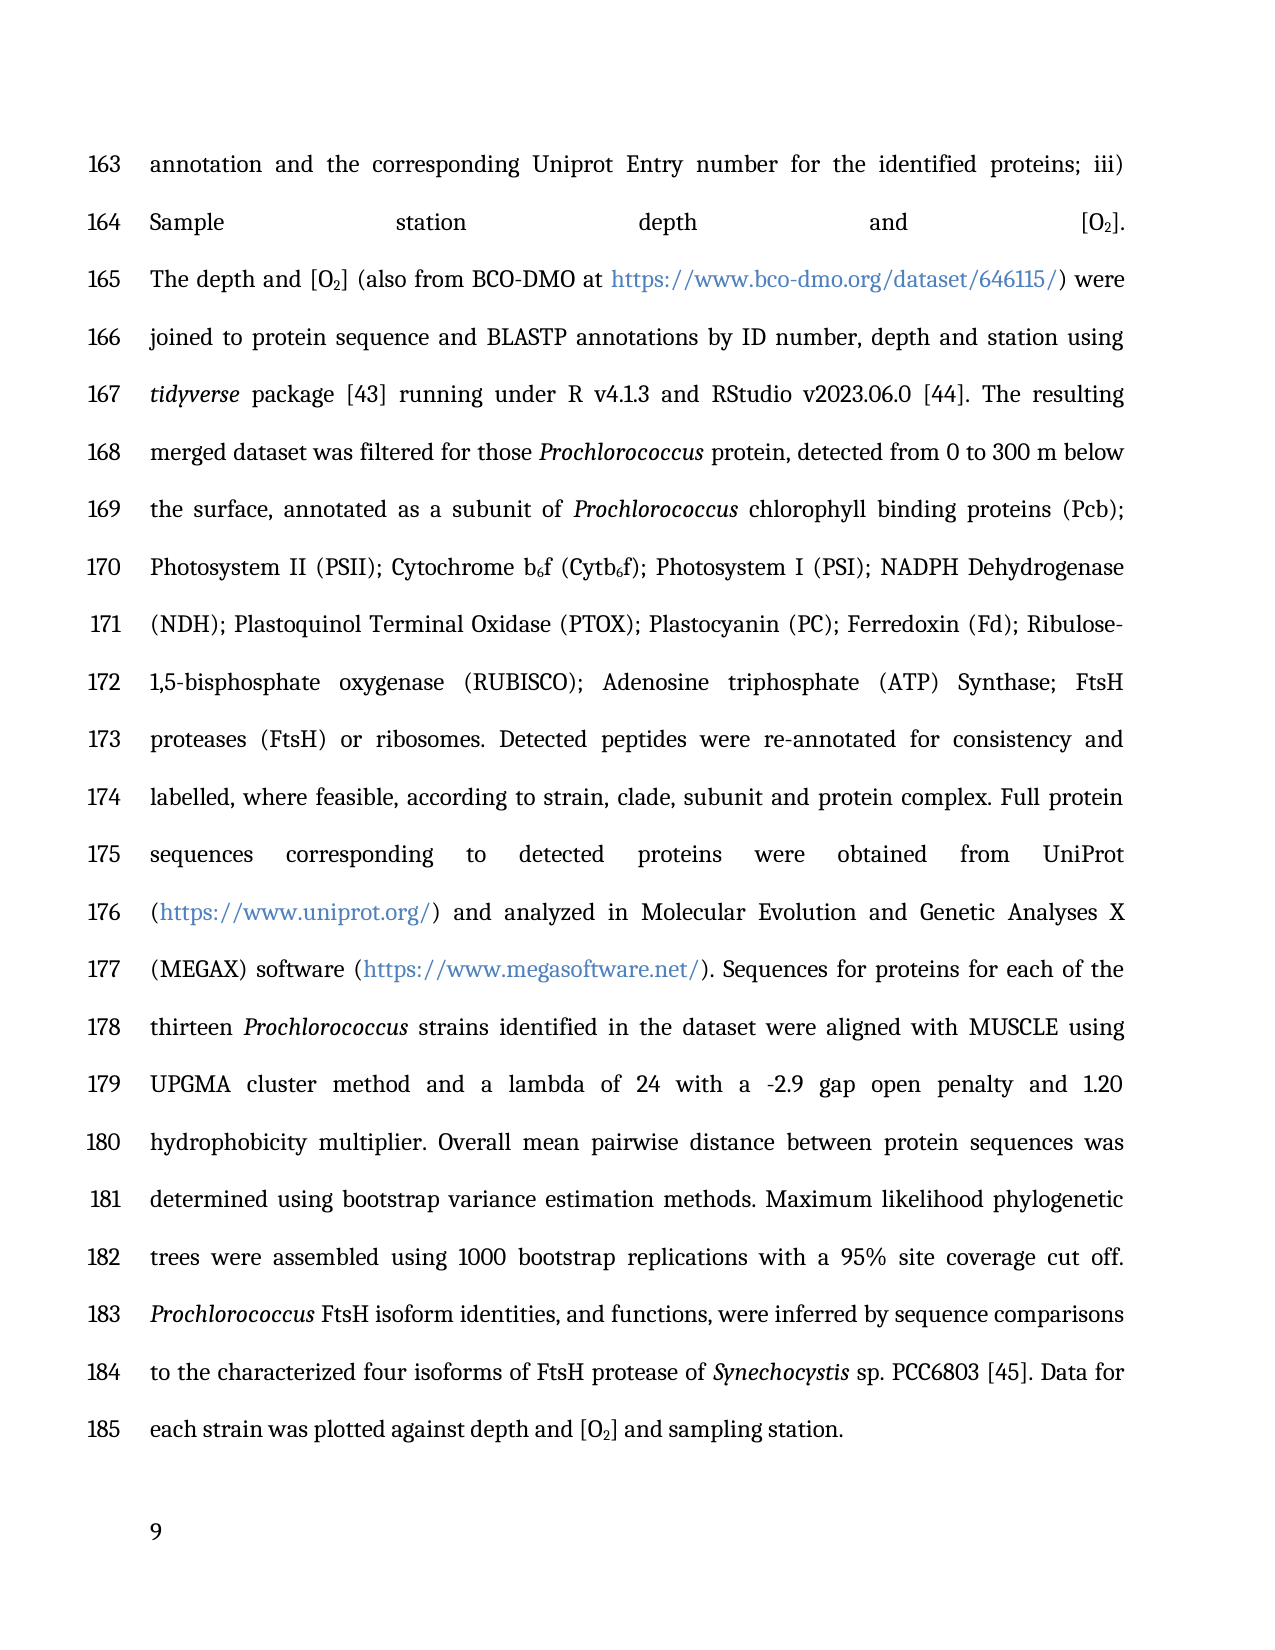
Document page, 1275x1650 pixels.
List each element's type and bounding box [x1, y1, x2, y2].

text [150, 150, 1125, 1444]
